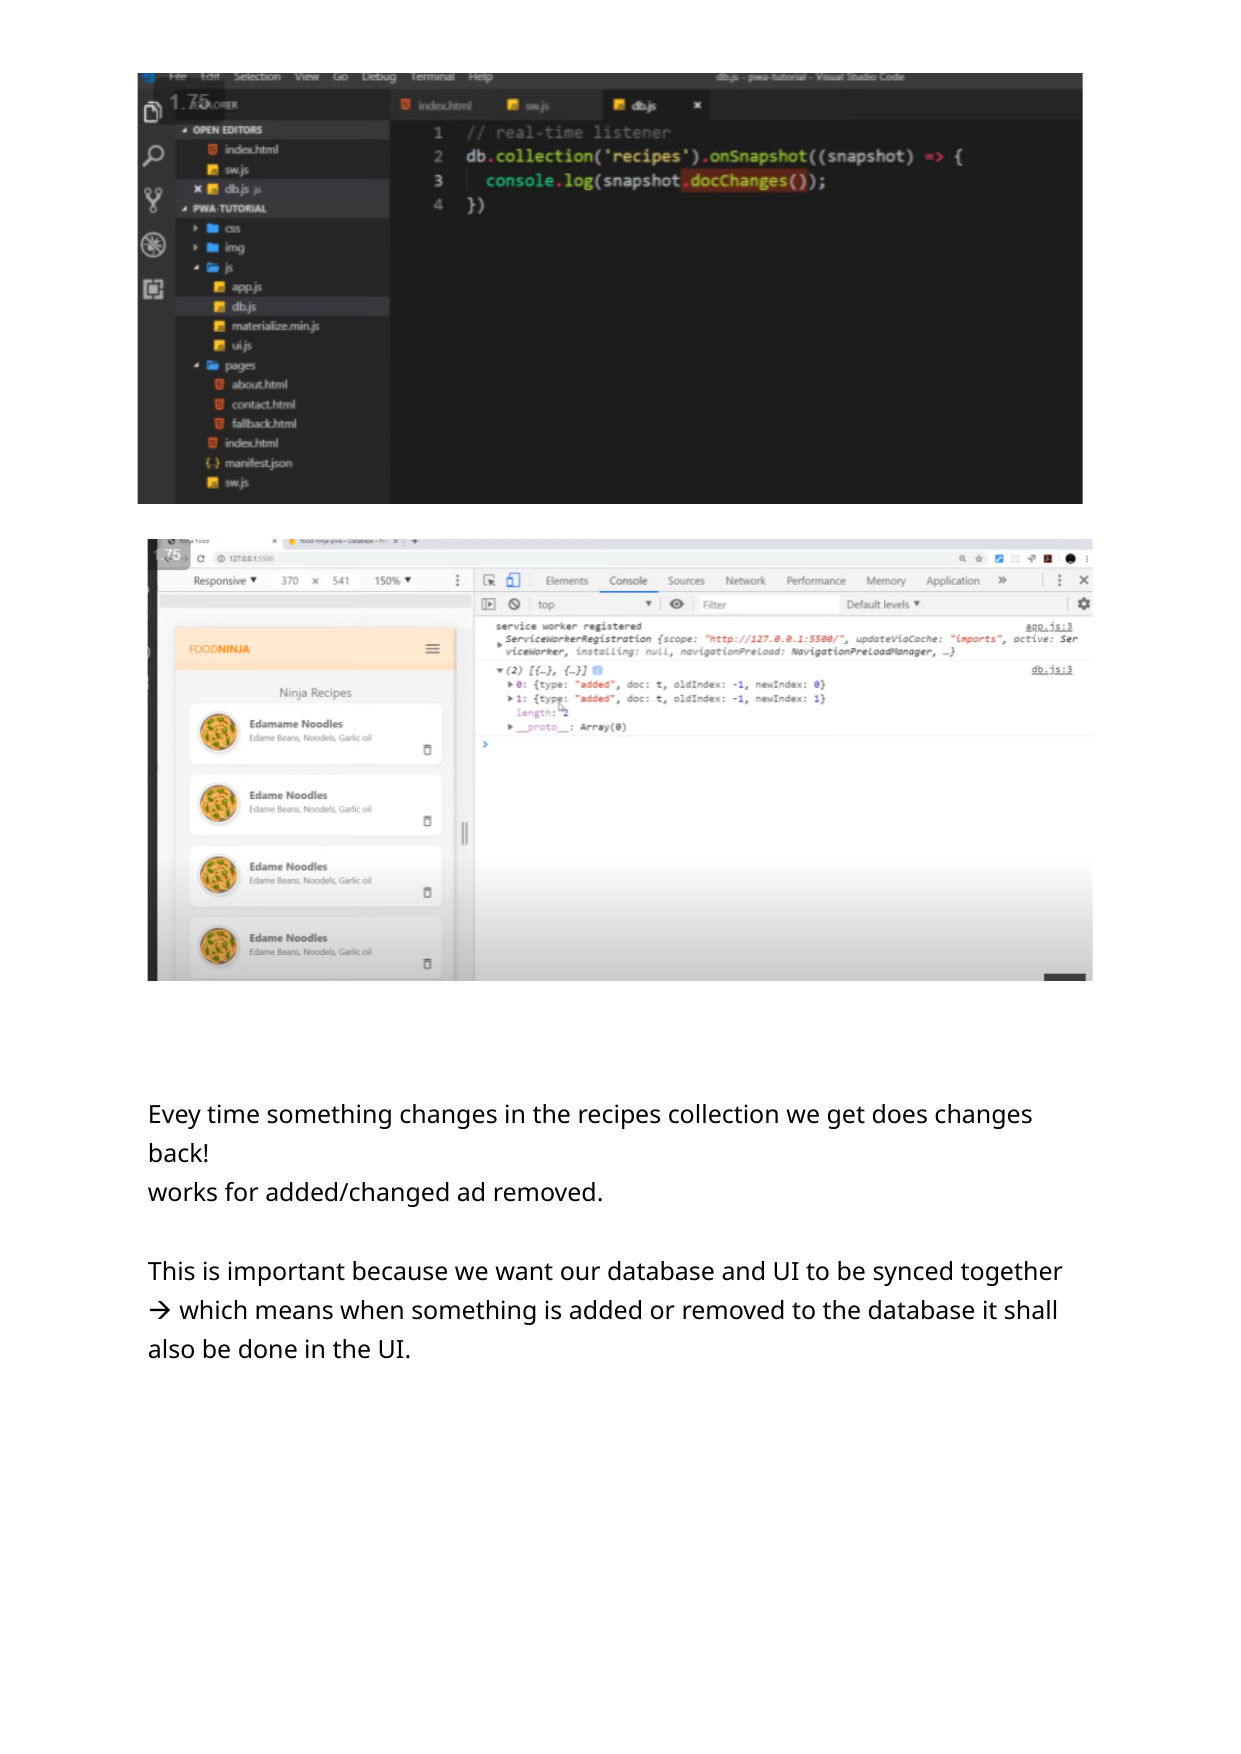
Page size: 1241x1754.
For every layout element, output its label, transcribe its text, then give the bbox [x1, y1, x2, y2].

text Evey time something changes in the recipes collection we get does changes back! works for added/changed ad removed. This is important because we want our database and UI to be synced together which means when something is added or removed to the database it shall also be done in the UI. [148, 1097, 1093, 1366]
picture [147, 539, 1093, 981]
picture [137, 73, 1083, 504]
